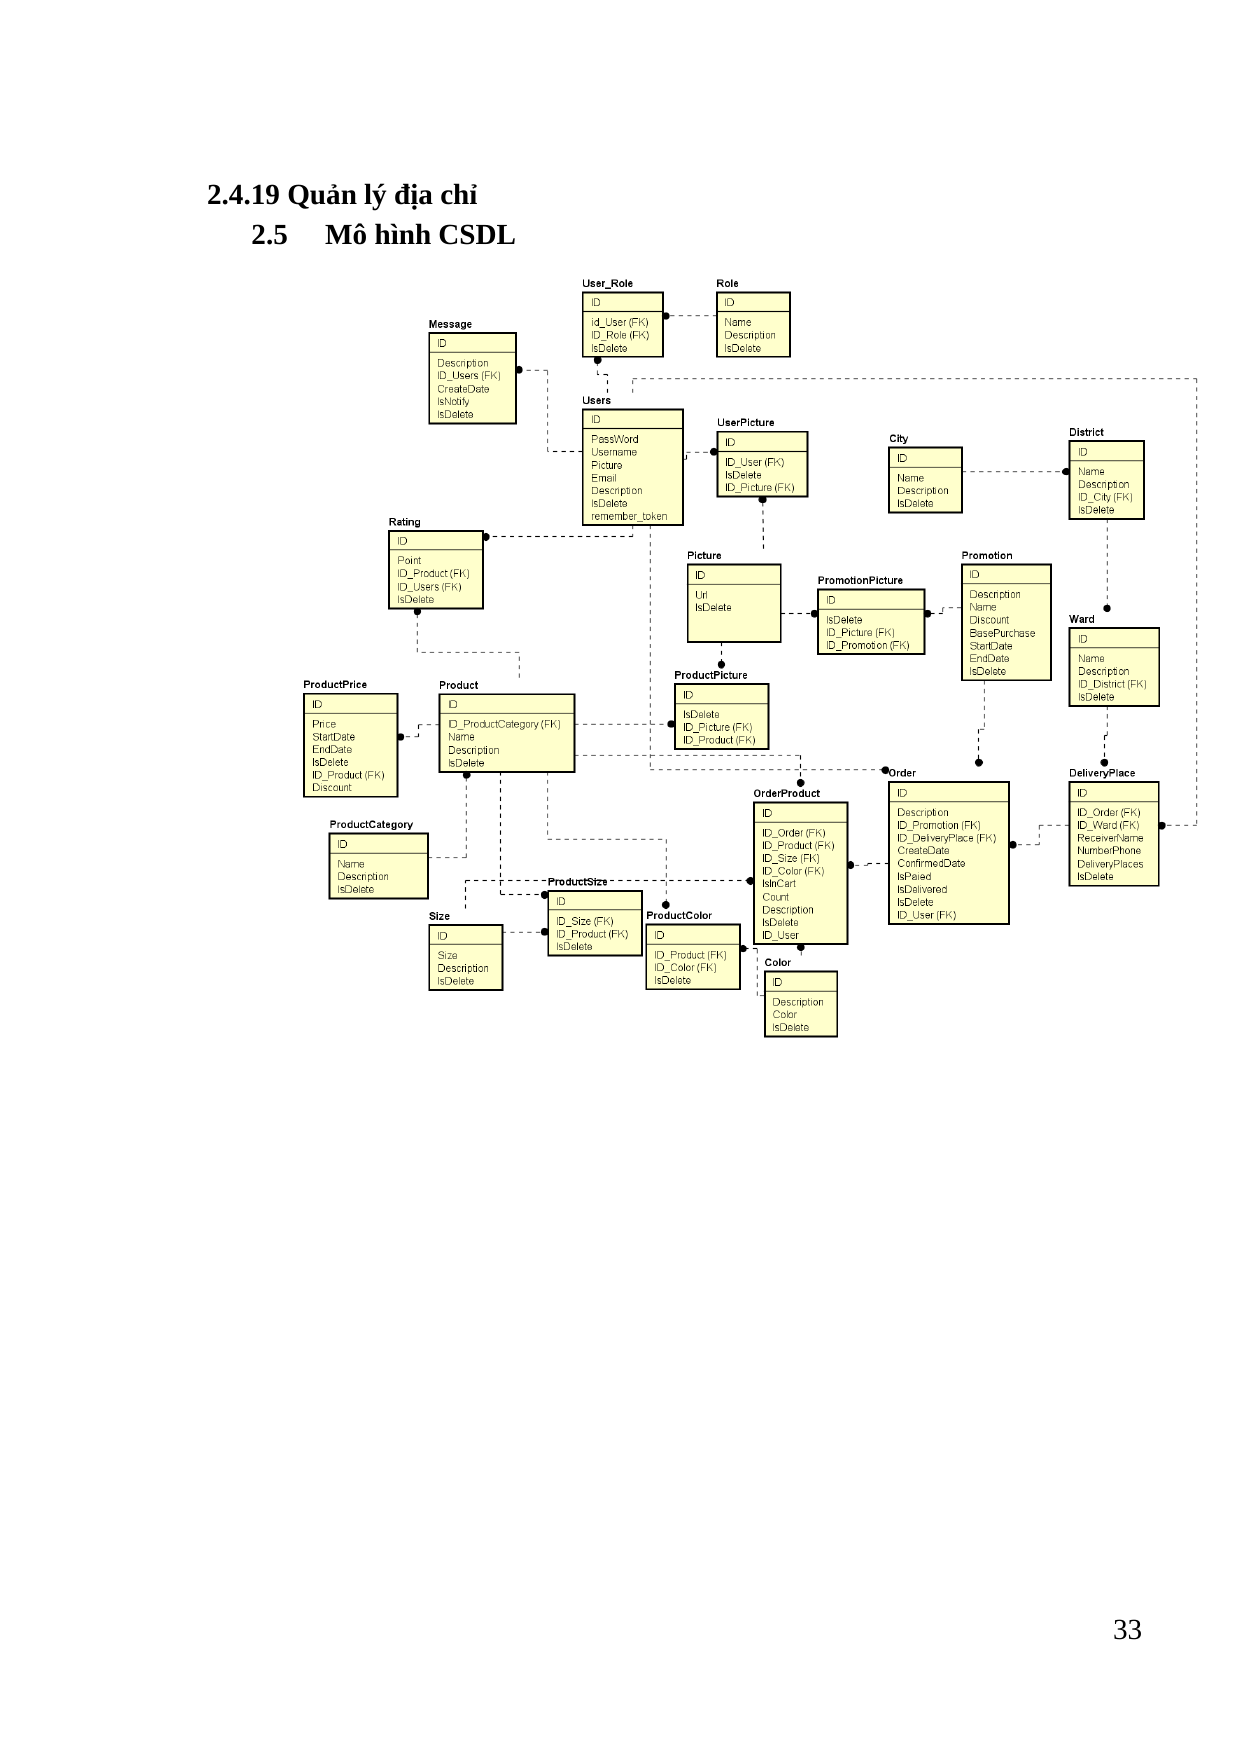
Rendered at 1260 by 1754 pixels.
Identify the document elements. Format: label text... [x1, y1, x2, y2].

subtitle 2.4.19 Quản lý địa chỉ [207, 177, 1142, 211]
list Mô hình CSDL [251, 217, 1112, 251]
picture [295, 267, 1230, 1044]
